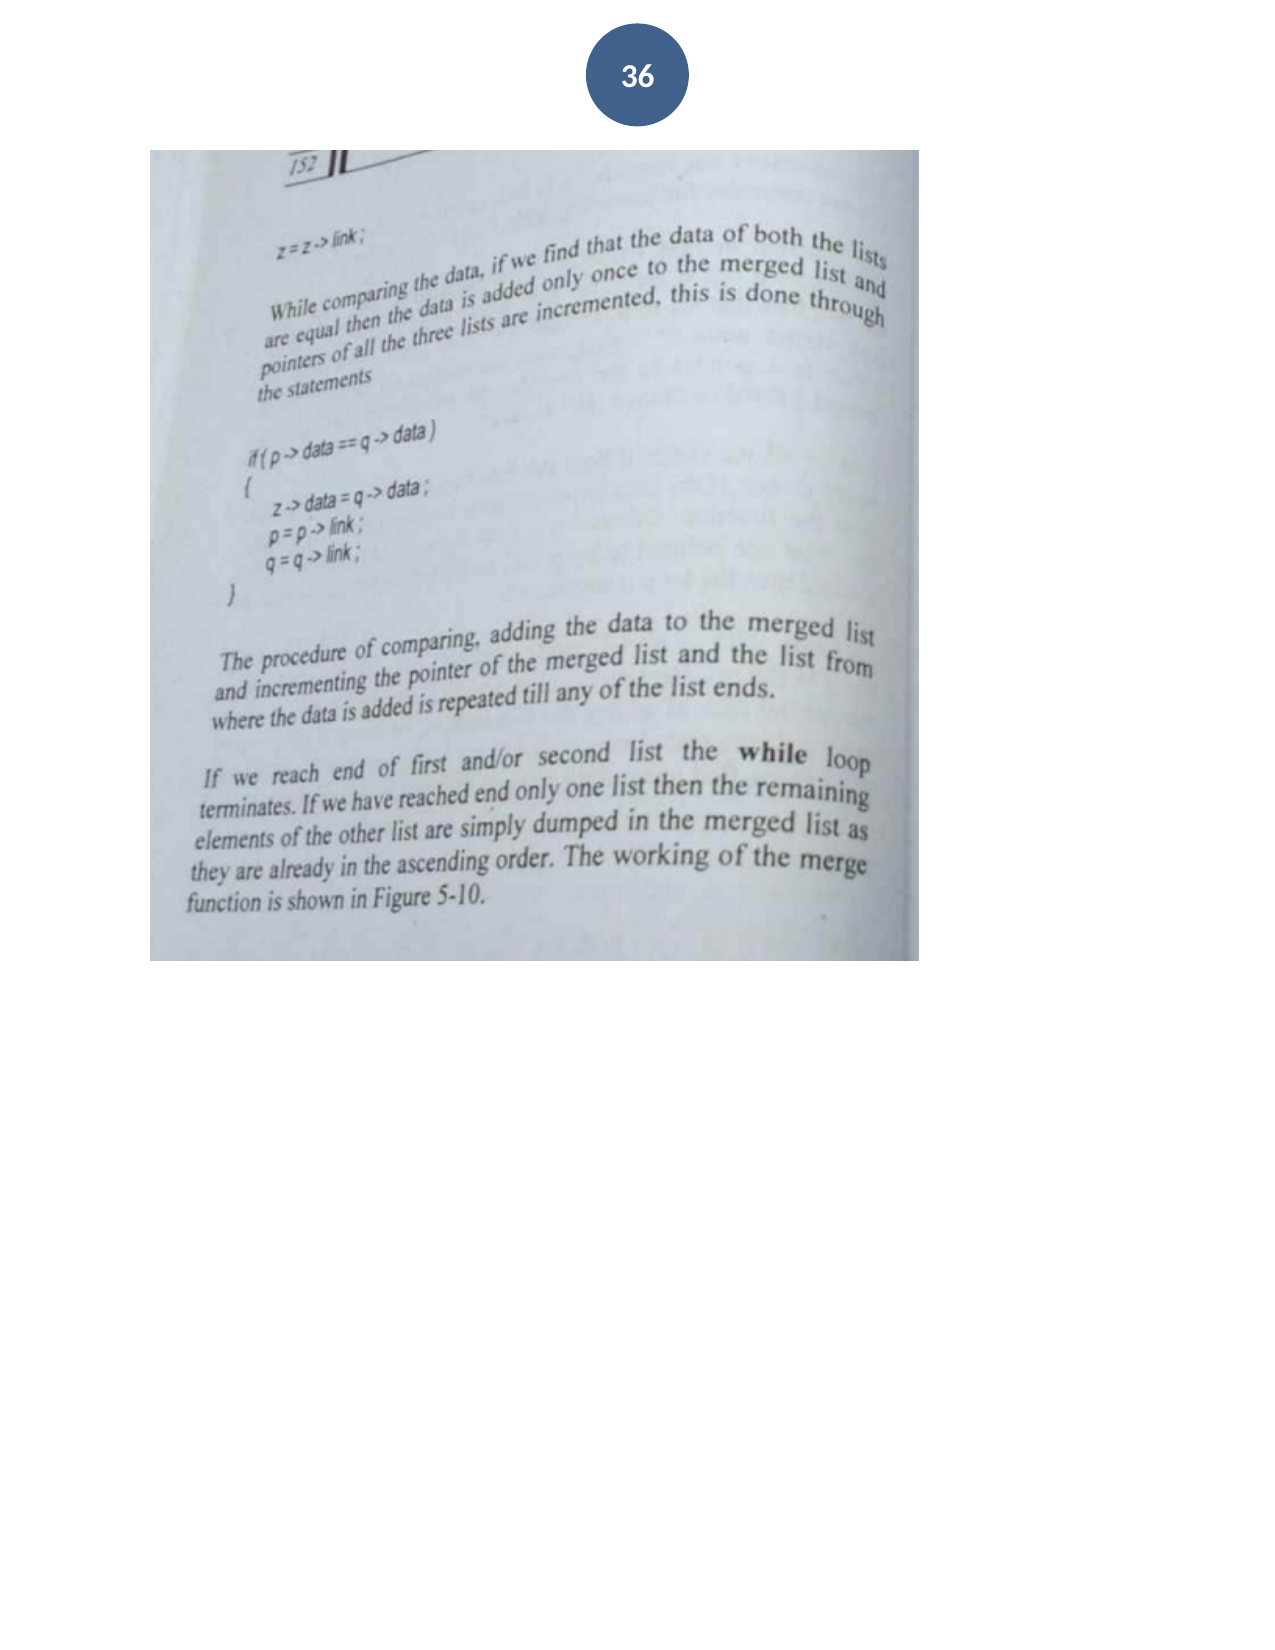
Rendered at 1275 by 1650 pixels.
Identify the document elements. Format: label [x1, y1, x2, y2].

picture [150, 150, 919, 961]
